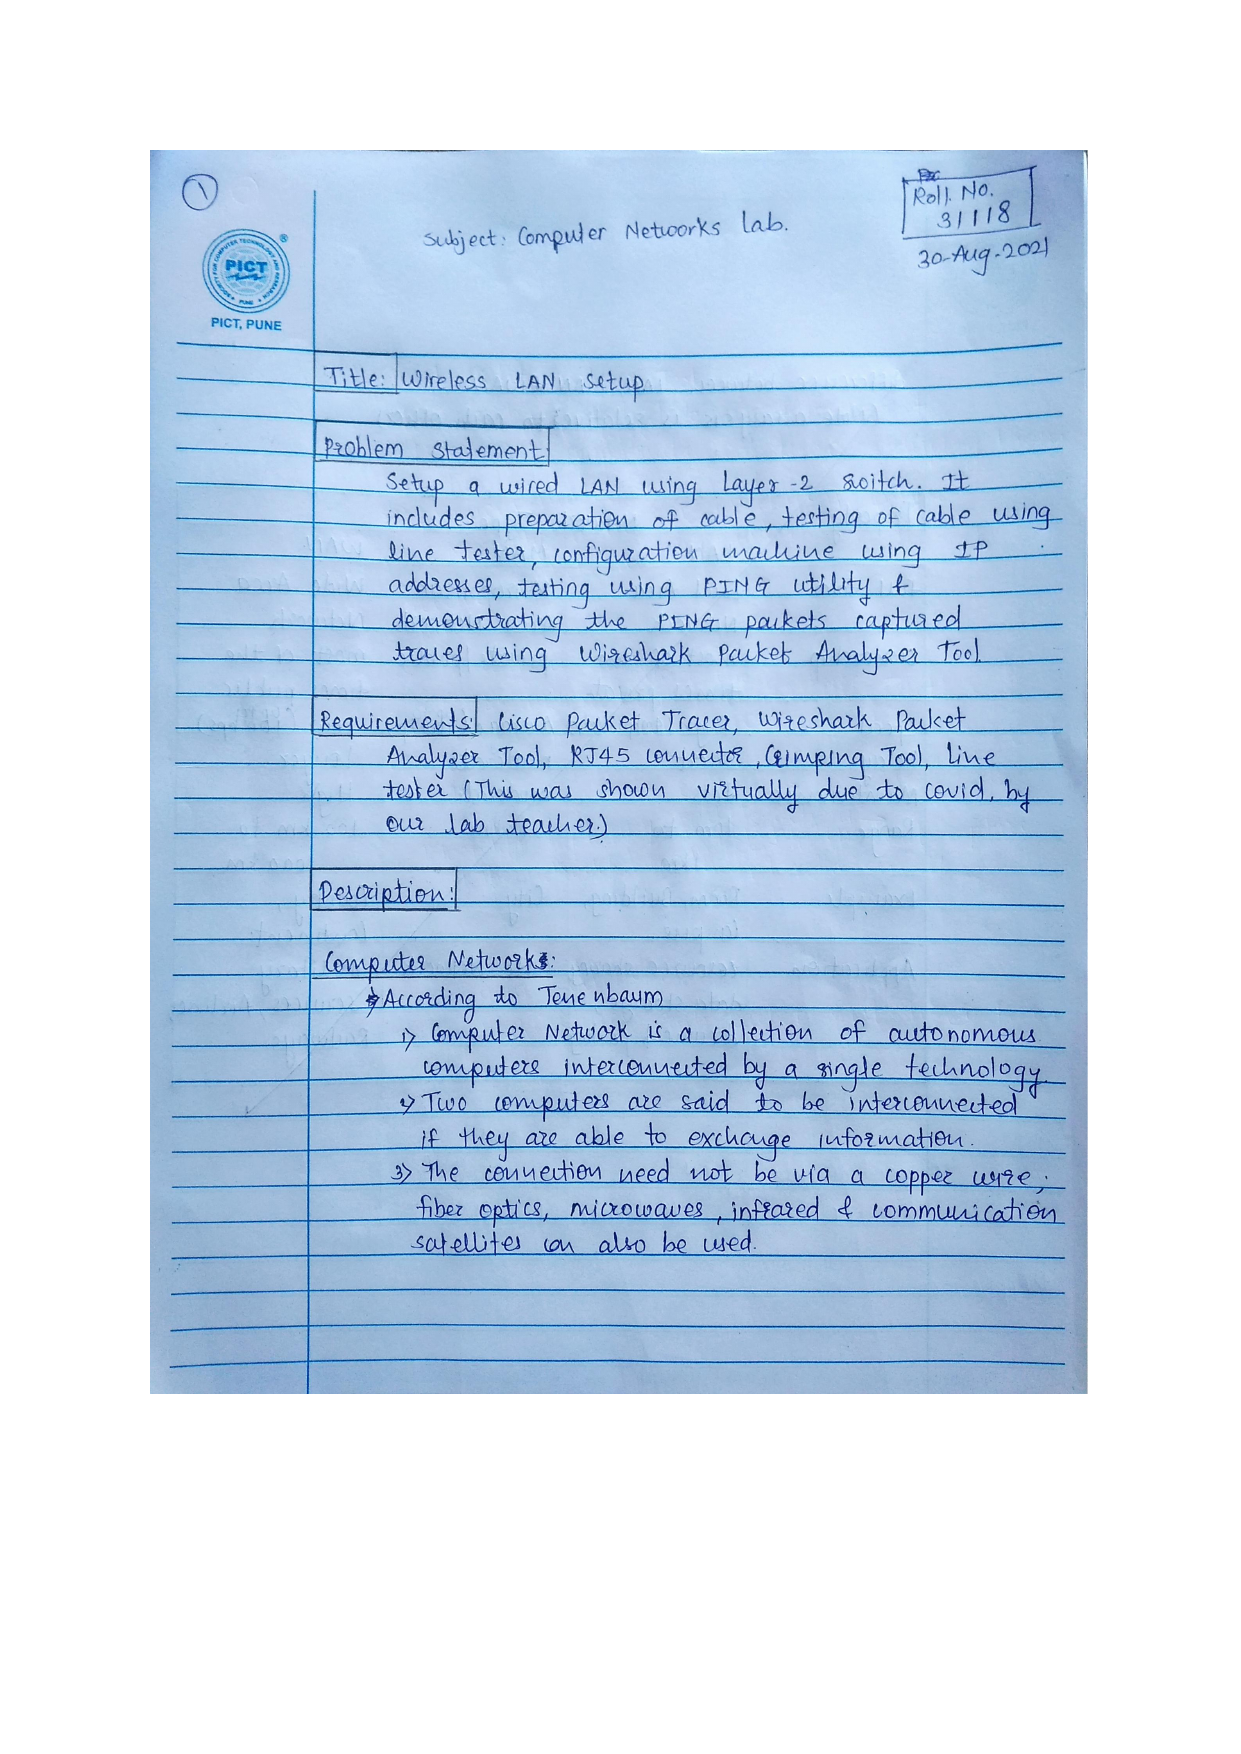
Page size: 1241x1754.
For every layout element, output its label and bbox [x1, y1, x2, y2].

picture [150, 150, 1088, 1394]
